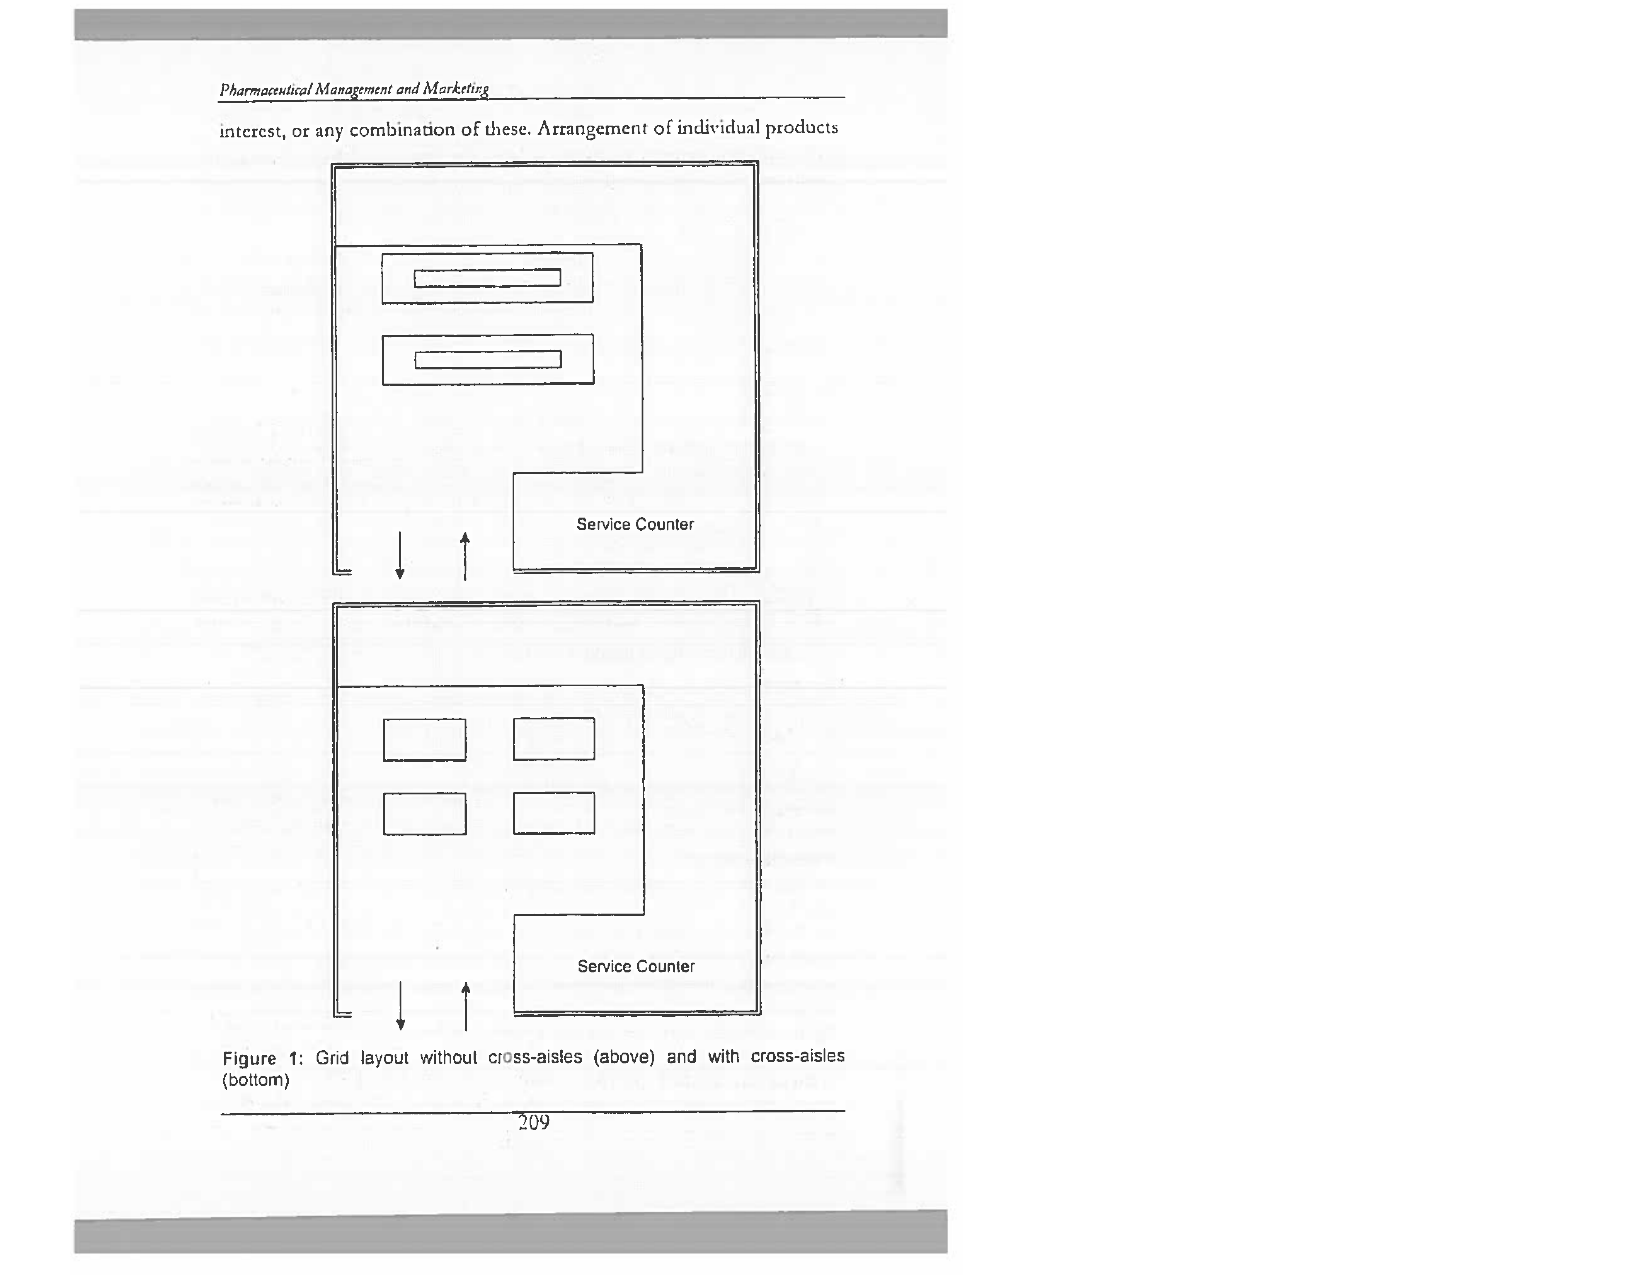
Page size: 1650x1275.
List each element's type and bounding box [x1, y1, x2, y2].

picture [70, 0, 963, 1275]
